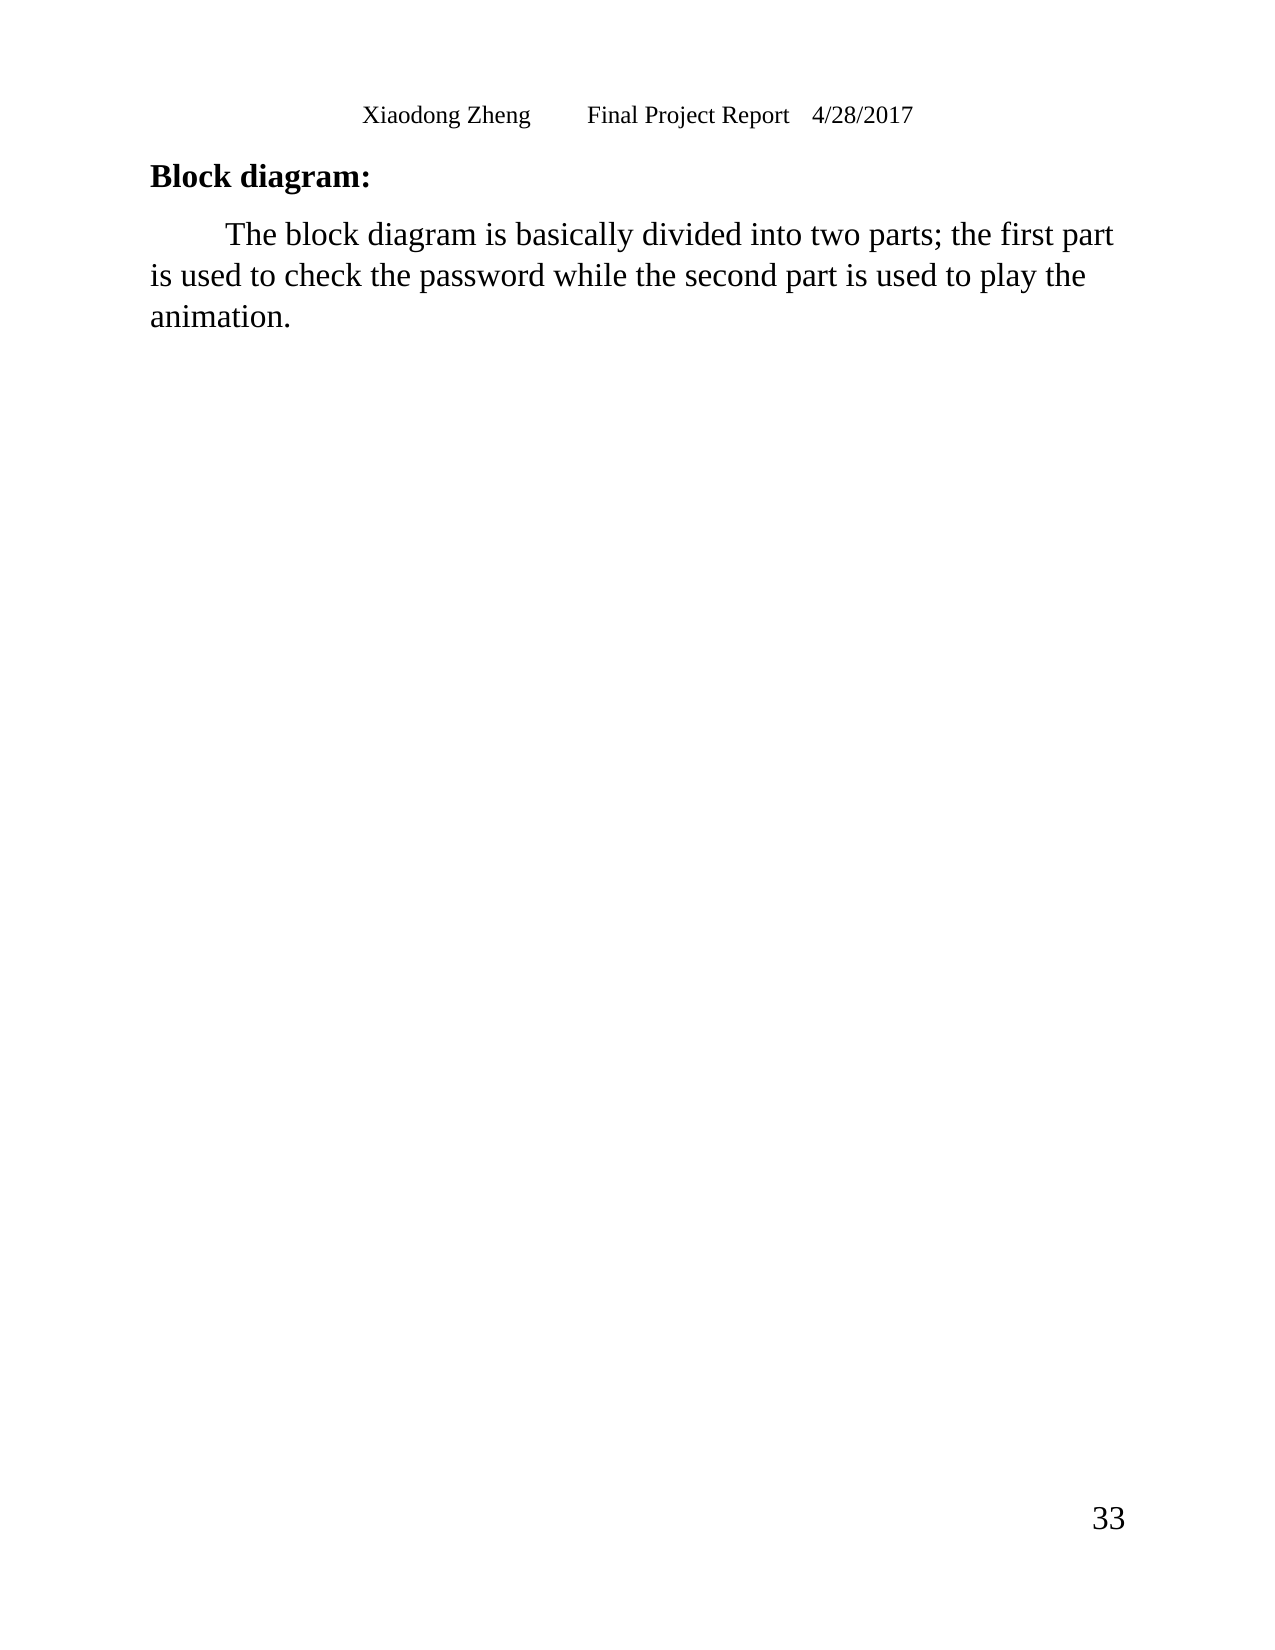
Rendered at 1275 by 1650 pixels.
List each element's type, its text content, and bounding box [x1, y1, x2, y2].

text Block diagram: [150, 156, 1125, 194]
text The block diagram is basically divided into two parts; the first part is used to check the password while the second part is used to play the animation. [150, 214, 1125, 335]
